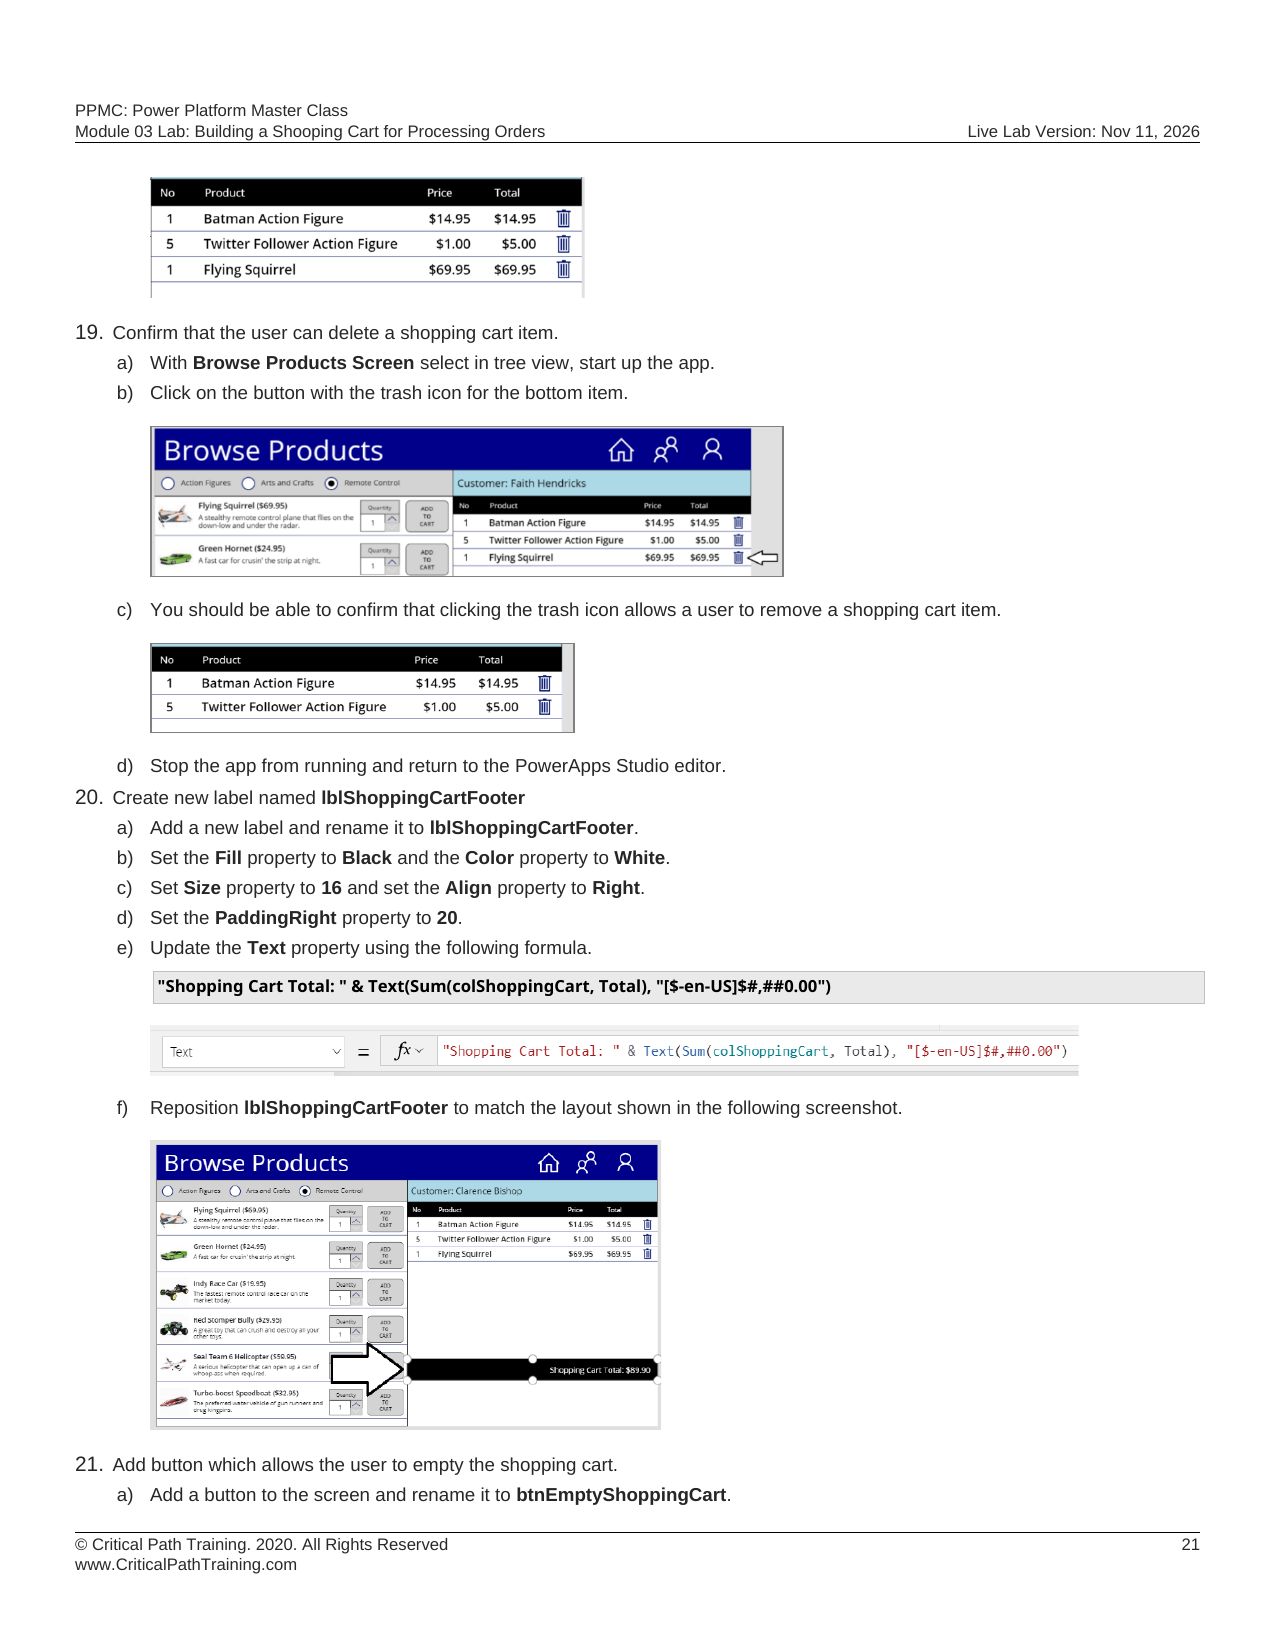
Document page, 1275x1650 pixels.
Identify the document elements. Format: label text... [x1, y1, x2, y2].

text Reposition lblShoppingCartFooter to match the layout shown in the following screenshot. [117, 1097, 1200, 1118]
text Confirm that the user can delete a shopping cart item. [75, 320, 1200, 344]
text Stop the app from running and return to the PowerApps Studio editor. [117, 755, 1200, 776]
picture [150, 1140, 662, 1430]
text Add button which allows the user to empty the shopping cart. [75, 1452, 1200, 1476]
picture [150, 1025, 1079, 1076]
text Set Size property to 16 and set the Align property to Right. [117, 877, 1200, 898]
text Add a new label and rename it to lblShoppingCartFooter. [117, 817, 1200, 839]
text Update the Text property using the following formula. [117, 937, 1200, 958]
text Add a button to the screen and rename it to btnEmptyShoppingCart. [117, 1484, 1200, 1506]
text Set the PaddingRight property to 20. [117, 907, 1200, 928]
picture [150, 177, 585, 298]
text Click on the button with the trash icon for the bottom item. [117, 382, 1200, 404]
picture [152, 644, 573, 732]
text With Browse Products Screen select in tree view, start up the app. [117, 352, 1200, 374]
text "Shopping Cart Total: " & Text(Sum(colShoppingCart, Total), "[$-en-US]$#,##0.00") [154, 972, 1204, 1003]
text You should be able to confirm that clicking the trash icon allows a user to remove a shopping cart item. [117, 599, 1200, 621]
text Set the Fill property to Black and the Color property to White. [117, 847, 1200, 868]
picture [152, 427, 782, 576]
text Create new label named lblShoppingCartFooter [75, 785, 1200, 809]
